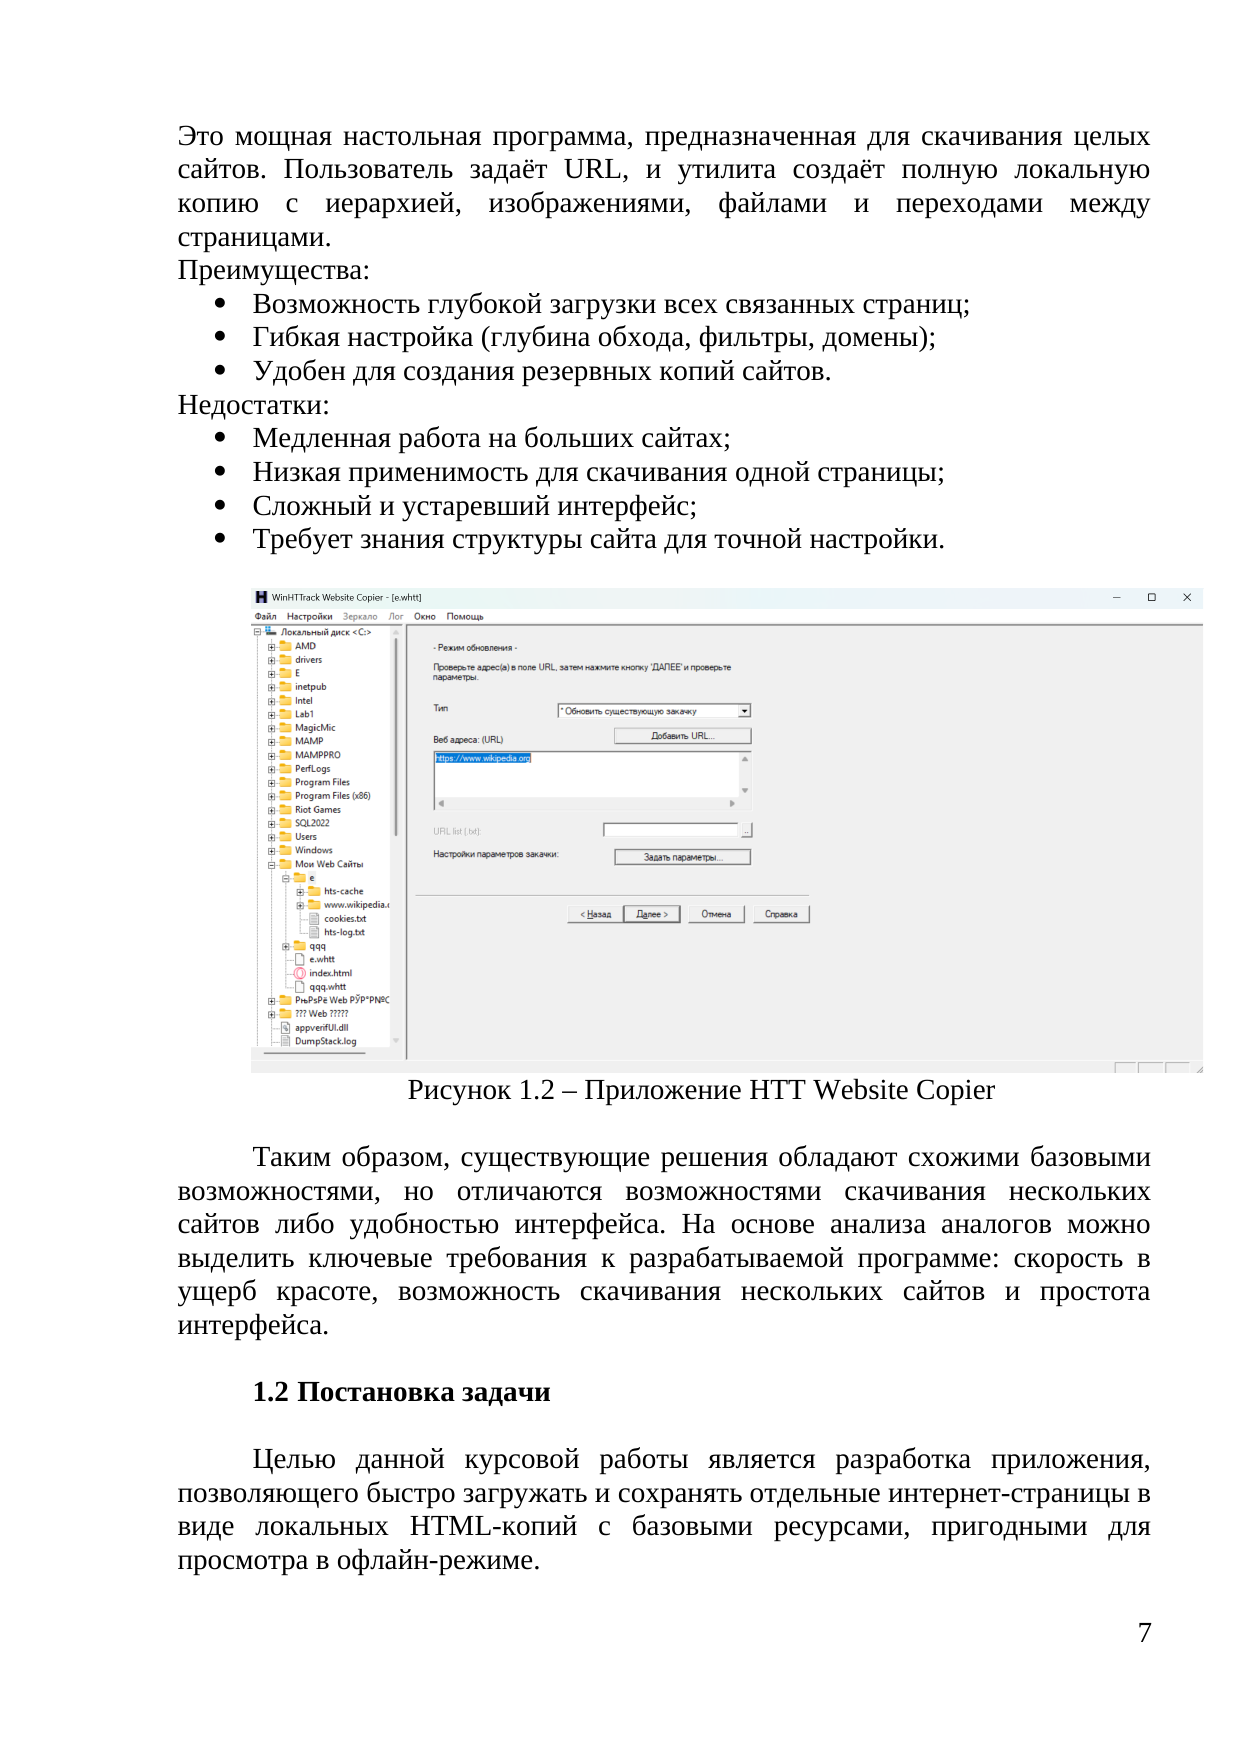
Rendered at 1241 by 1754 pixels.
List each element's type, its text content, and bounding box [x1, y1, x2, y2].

list Сложный и устаревший интерфейс; [215, 488, 1152, 521]
picture [251, 588, 1204, 1073]
list Низкая применимость для скачивания одной страницы; [215, 454, 1152, 488]
list Гибкая настройка (глубина обхода, фильтры, домены); [215, 319, 1152, 353]
text Таким образом, существующие решения обладают схожими базовыми возможностями, но отличаются возможностями скачивания нескольких сайтов либо удобностью интерфейса. На основе анализа аналогов можно выделить ключевые требования к разрабатываемой программе: скорость в ущерб красоте, возможность скачивания нескольких сайтов и простота интерфейса. [177, 1139, 1152, 1341]
list Требует знания структуры сайта для точной настройки. [215, 521, 1152, 555]
text Рисунок 1.2 – Приложение HTT Website Copier [177, 1072, 1152, 1106]
list Медленная работа на больших сайтах; [215, 420, 1152, 454]
text Недостатки: [177, 387, 1152, 420]
subtitle Постановка задачи [252, 1374, 1152, 1408]
list Удобен для создания резервных копий сайтов. [215, 353, 1152, 387]
list Возможность глубокой загрузки всех связанных страниц; [215, 286, 1152, 319]
text Преимущества: [177, 252, 1152, 286]
text Это мощная настольная программа, предназначенная для скачивания целых сайтов. Пользователь задаёт URL, и утилита создаёт полную локальную копию с иерархией, изображениями, файлами и переходами между страницами. [177, 118, 1152, 252]
text Целью данной курсовой работы является разработка приложения, позволяющего быстро загружать и сохранять отдельные интернет-страницы в виде локальных HTML-копий с базовыми ресурсами, пригодными для просмотра в офлайн-режиме. [177, 1441, 1152, 1575]
